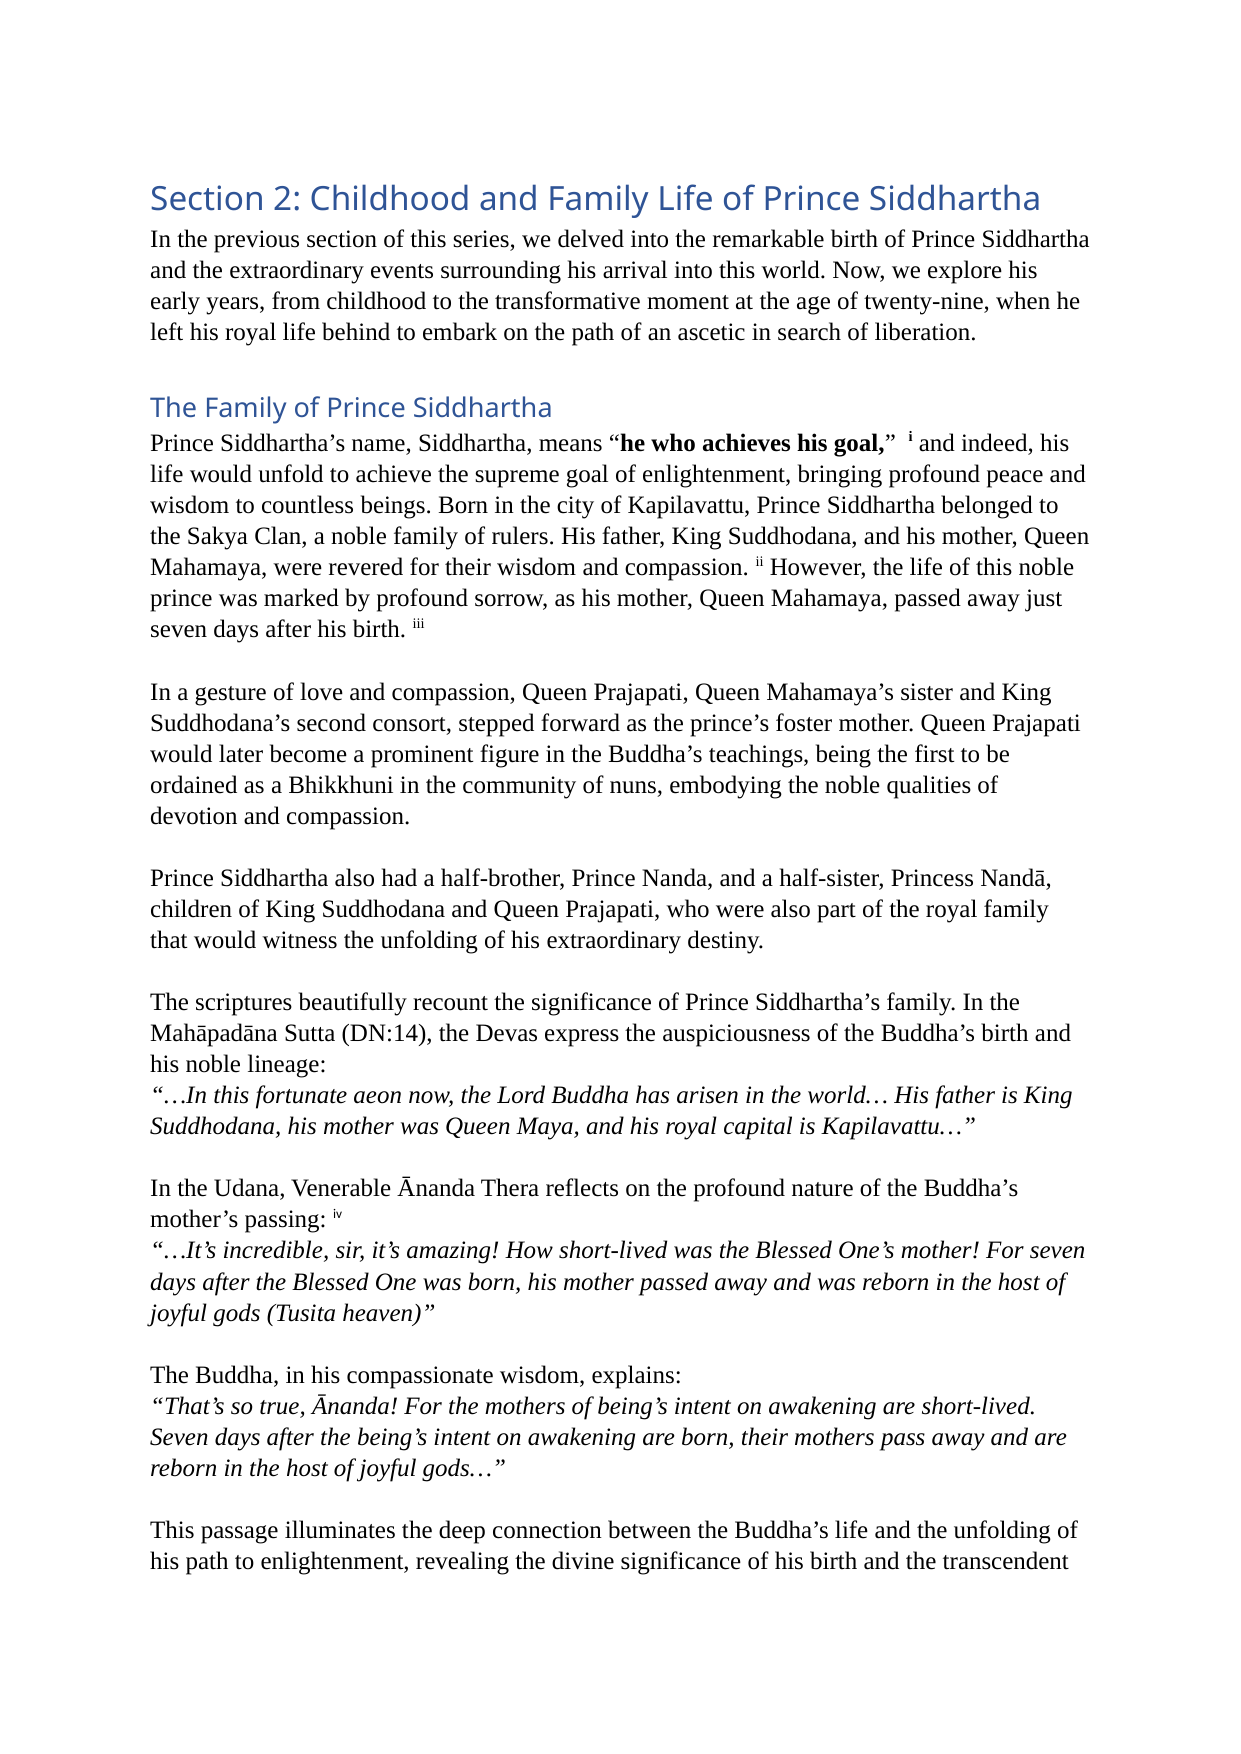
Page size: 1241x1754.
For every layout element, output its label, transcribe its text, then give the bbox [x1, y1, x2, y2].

text Prince Siddhartha also had a half-brother, Prince Nanda, and a half-sister, Princess Nandā, children of King Suddhodana and Queen Prajapati, who were also part of the royal family that would witness the unfolding of his extraordinary destiny. [150, 863, 1090, 954]
subtitle The Family of Prince Siddhartha [150, 388, 1090, 425]
subtitle Section 2: Childhood and Family Life of Prince Siddhartha [150, 175, 1090, 220]
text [150, 1515, 1090, 1575]
text In the Udana, Venerable Ānanda Thera reflects on the profound nature of the Buddha’s mother’s passing: [150, 1173, 1090, 1233]
text “…It’s incredible, sir, it’s amazing! How short-lived was the Blessed One’s mother! For seven days after the Blessed One was born, his mother passed away and was reborn in the host of joyful gods (Tusita heaven)” [150, 1236, 1090, 1326]
text Prince Siddhartha’s name, Siddhartha, means “he who achieves his goal,” and indeed, his life would unfold to achieve the supreme goal of enlightenment, bringing profound peace and wisdom to countless beings. Born in the city of Kapilavattu, Prince Siddhartha belonged to the Sakya Clan, a noble family of rulers. His father, King Suddhodana, and his mother, Queen Mahamaya, were revered for their wisdom and compassion. However, the life of this noble prince was marked by profound sorrow, as his mother, Queen Mahamaya, passed away just seven days after his birth. [150, 428, 1090, 643]
text The Buddha, in his compassionate wisdom, explains: [150, 1360, 1090, 1388]
text The scriptures beautifully recount the significance of Prince Siddhartha’s family. In the Mahāpadāna Sutta (DN:14), the Devas express the auspiciousness of the Buddha’s birth and his noble lineage: [150, 987, 1090, 1078]
text In the previous section of this series, we delved into the remarkable birth of Prince Siddhartha and the extraordinary events surrounding his arrival into this world. Now, we explore his early years, from childhood to the transformative moment at the age of twenty-nine, when he left his royal life behind to embark on the path of an ascetic in search of liberation. [150, 224, 1090, 346]
text In a gesture of love and compassion, Queen Prajapati, Queen Mahamaya’s sister and King Suddhodana’s second consort, stepped forward as the prince’s foster mother. Queen Prajapati would later become a prominent figure in the Buddha’s teachings, being the first to be ordained as a Bhikkhuni in the community of nuns, embodying the noble qualities of devotion and compassion. [150, 677, 1090, 829]
text “…In this fortunate aeon now, the Lord Buddha has arisen in the world… His father is King Suddhodana, his mother was Queen Maya, and his royal capital is Kapilavattu…” [150, 1080, 1090, 1140]
text “That’s so true, Ānanda! For the mothers of being’s intent on awakening are short-lived. Seven days after the being’s intent on awakening are born, their mothers pass away and are reborn in the host of joyful gods…” [150, 1391, 1090, 1482]
